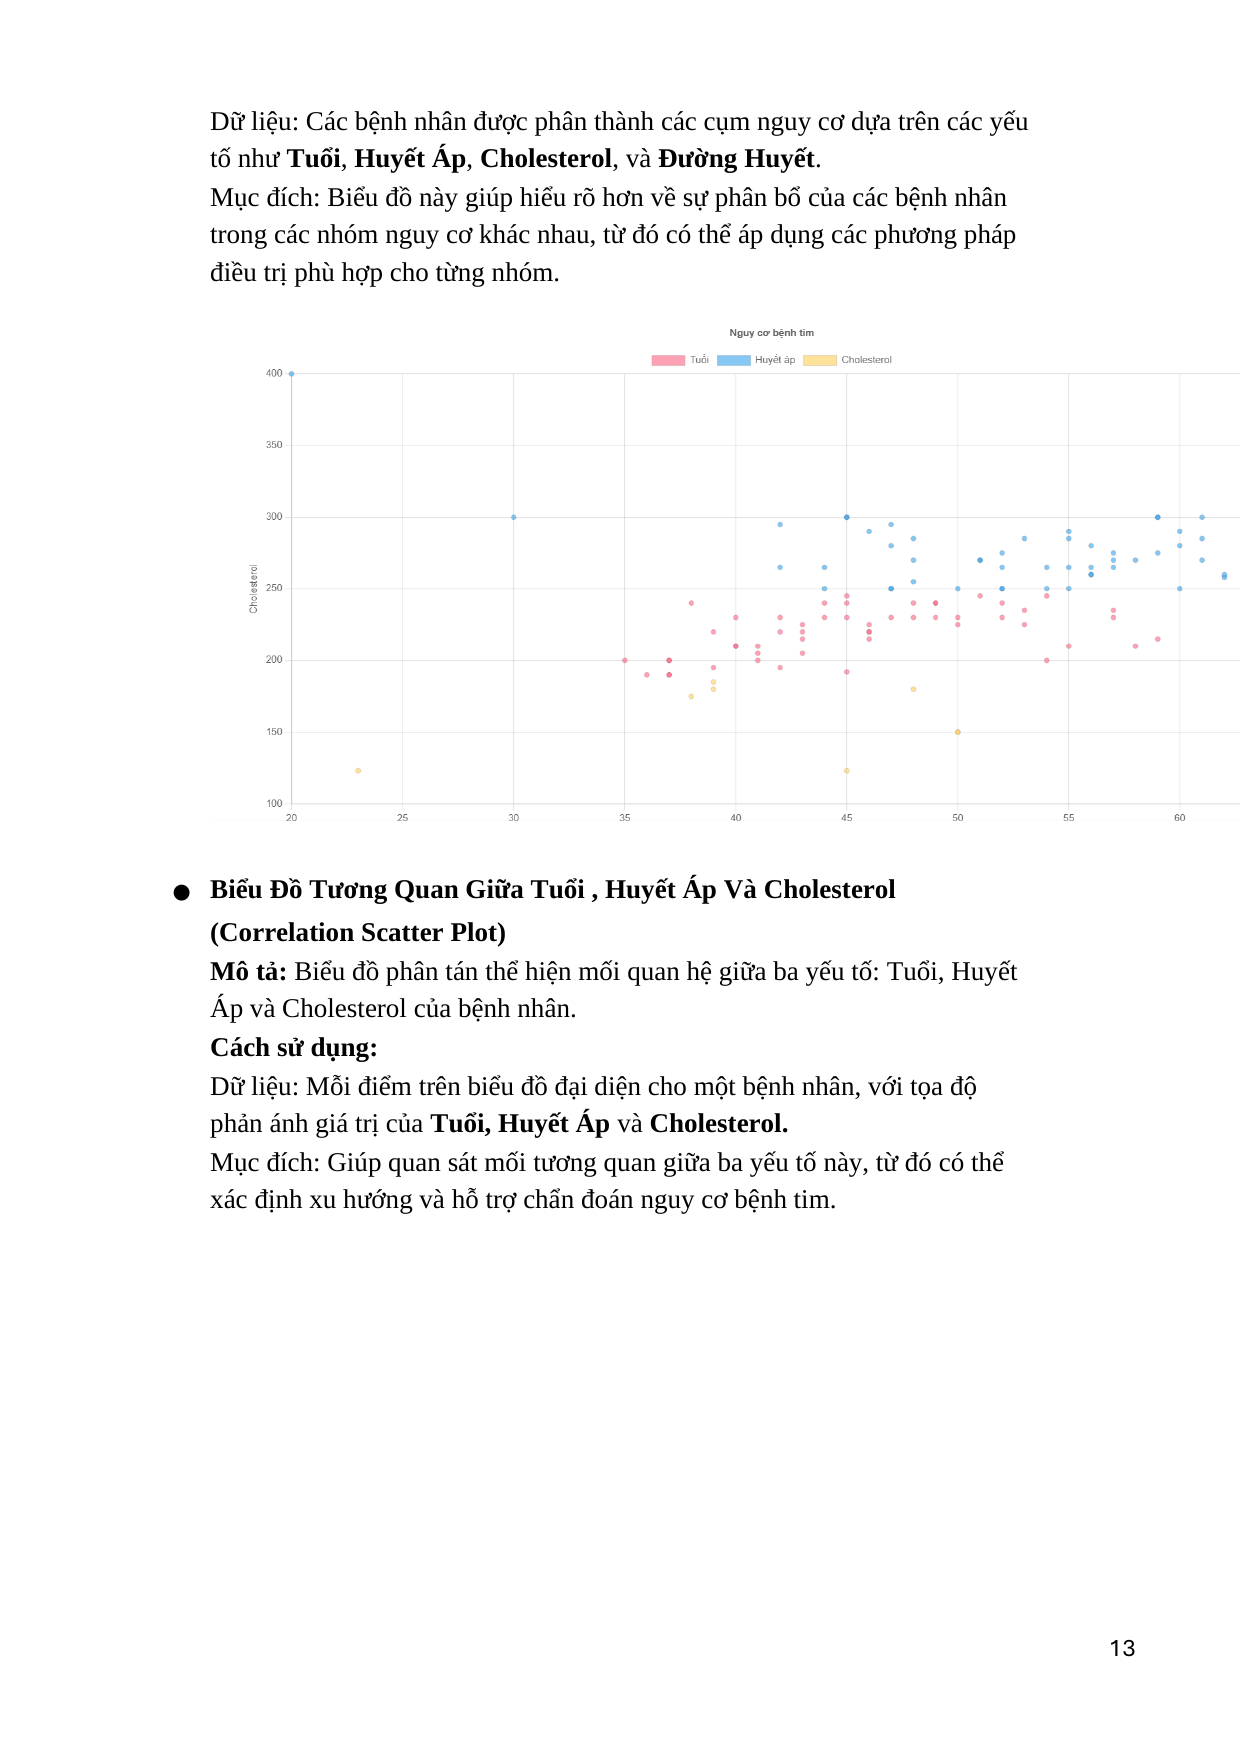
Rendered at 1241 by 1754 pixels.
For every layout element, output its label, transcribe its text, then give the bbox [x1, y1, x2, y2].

text Mục đích: Biểu đồ này giúp hiểu rõ hơn về sự phân bổ của các bệnh nhân trong các nhóm nguy cơ khác nhau, từ đó có thể áp dụng các phương pháp điều trị phù hợp cho từng nhóm. [210, 181, 1030, 287]
picture [210, 294, 1241, 821]
list Biểu Đồ Tương Quan Giữa Tuổi , Huyết Áp Và Cholesterol (Correlation Scatter Plot) [172, 867, 1030, 947]
text Dữ liệu: Mỗi điểm trên biểu đồ đại diện cho một bệnh nhân, với tọa độ phản ánh giá trị của Tuổi, Huyết Áp và Cholesterol. [210, 1070, 1030, 1138]
text Mục đích: Giúp quan sát mối tương quan giữa ba yếu tố này, từ đó có thể xác định xu hướng và hỗ trợ chẩn đoán nguy cơ bệnh tim. [210, 1146, 1030, 1214]
text Cách sử dụng: [210, 1031, 1030, 1062]
text Mô tả: Biểu đồ phân tán thể hiện mối quan hệ giữa ba yếu tố: Tuổi, Huyết Áp và Cholesterol của bệnh nhân. [210, 955, 1030, 1023]
text Dữ liệu: Các bệnh nhân được phân thành các cụm nguy cơ dựa trên các yếu tố như Tuổi, Huyết Áp, Cholesterol, và Đường Huyết. [210, 105, 1030, 173]
